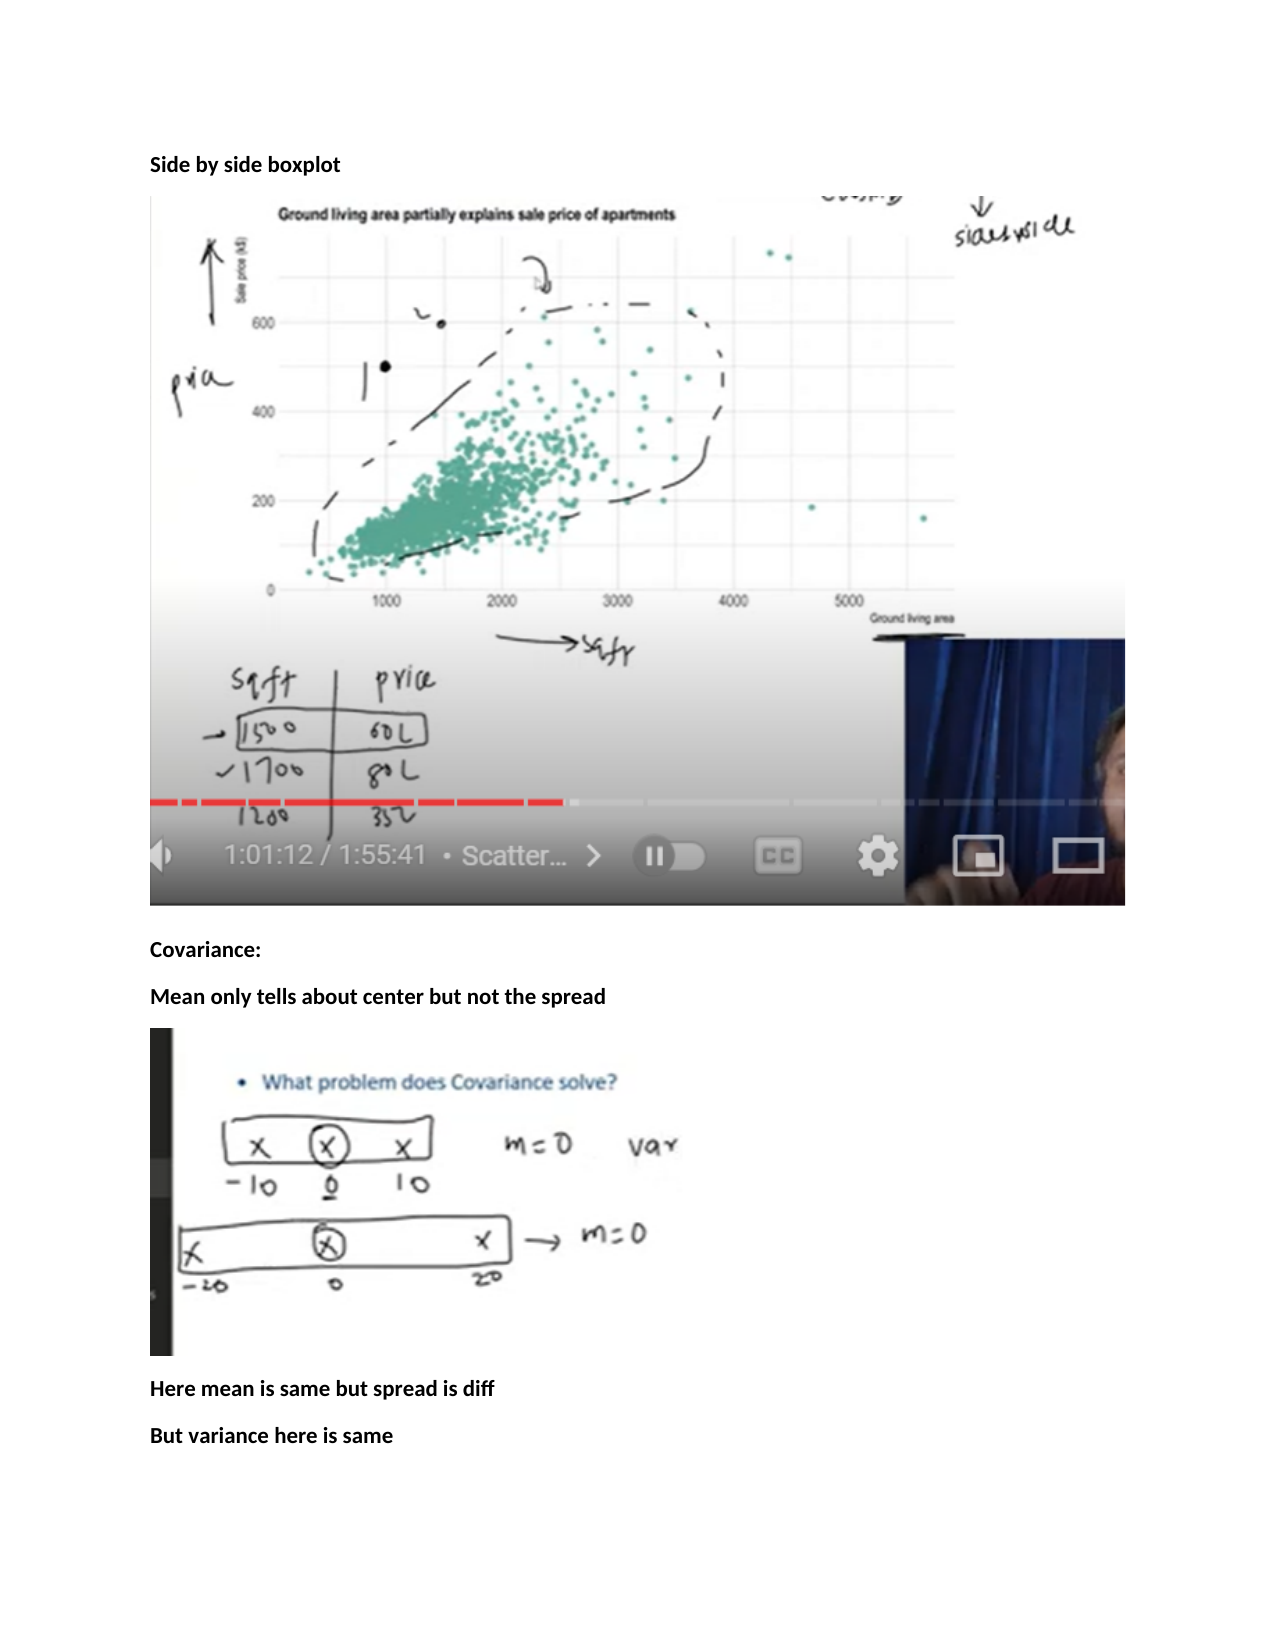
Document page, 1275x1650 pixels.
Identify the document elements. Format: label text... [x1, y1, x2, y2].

picture [150, 1028, 683, 1356]
text Covariance: [150, 935, 1125, 963]
text Mean only tells about center but not the spread [150, 982, 1125, 1010]
text Here mean is same but spread is diff [150, 1374, 1125, 1402]
text But variance here is same [150, 1421, 1125, 1449]
text Side by side boxplot [150, 150, 1125, 178]
picture [150, 196, 1125, 917]
